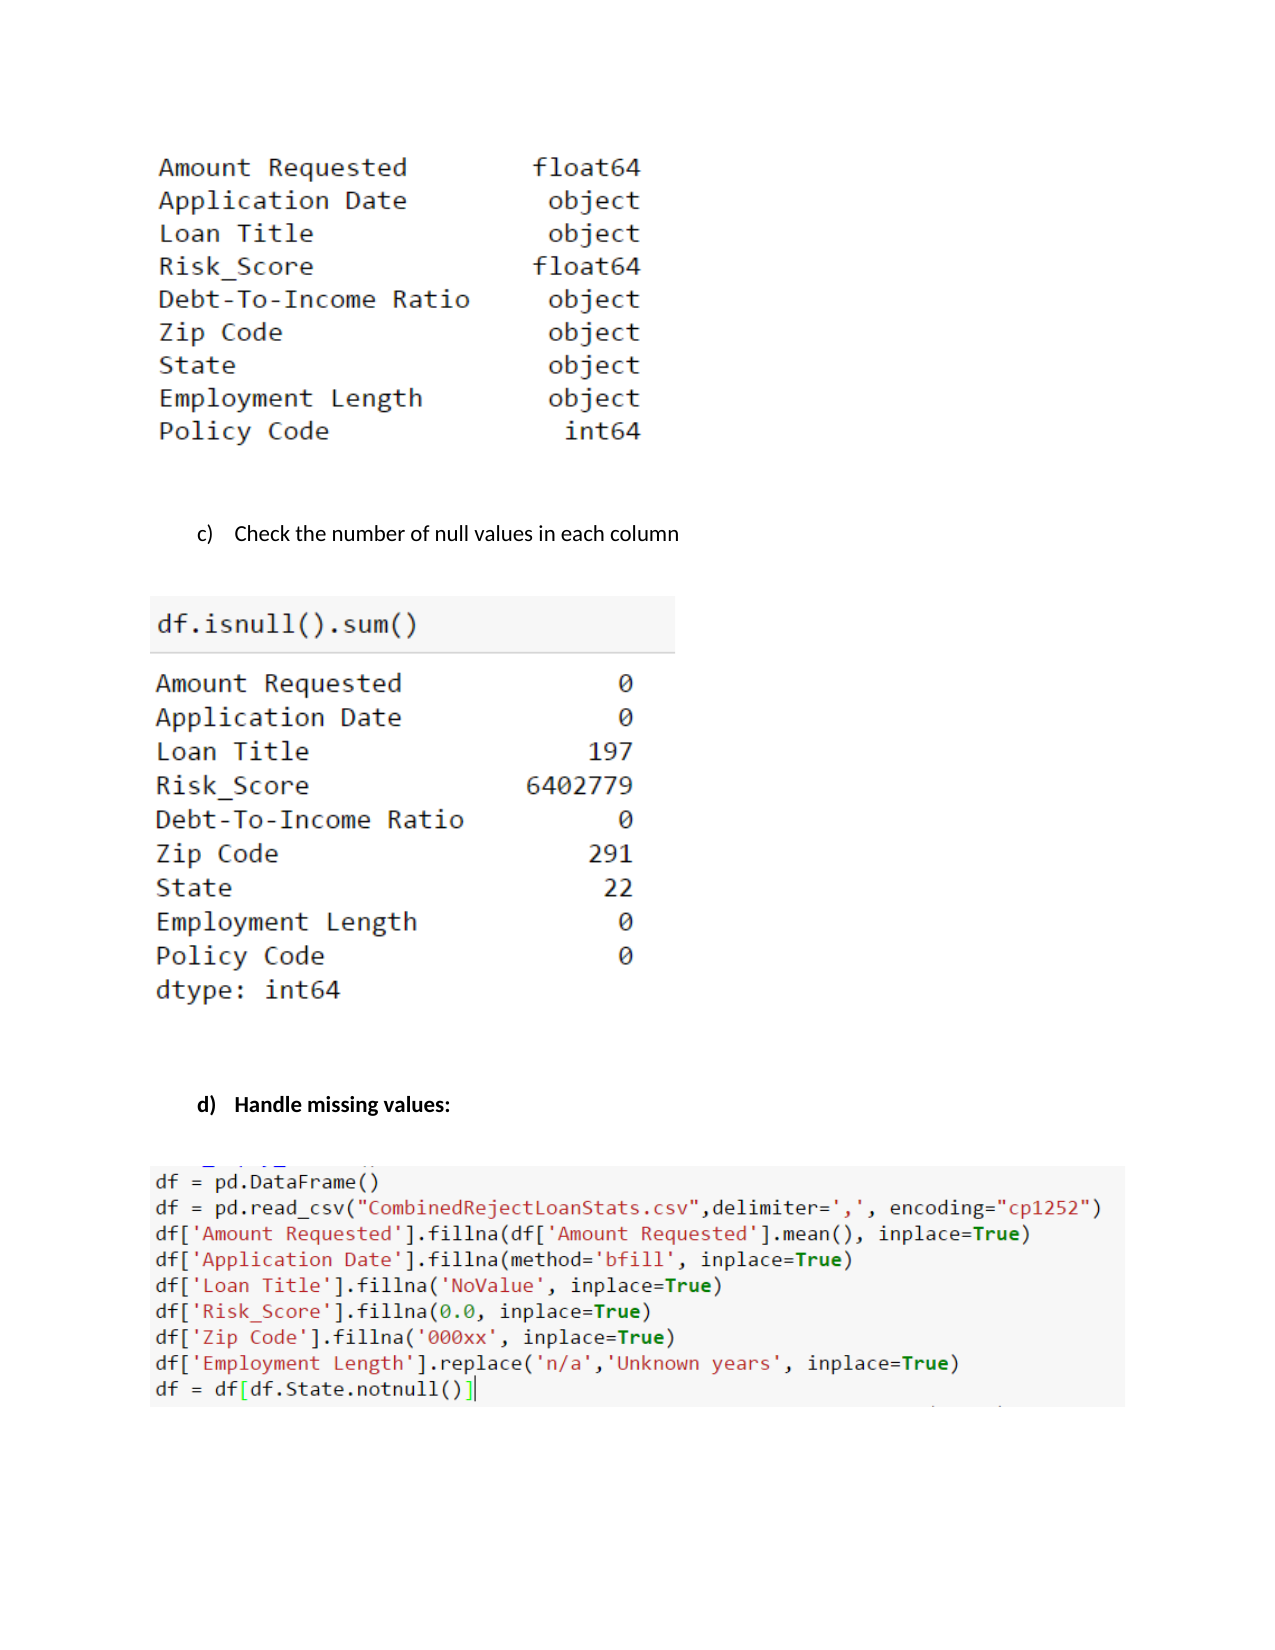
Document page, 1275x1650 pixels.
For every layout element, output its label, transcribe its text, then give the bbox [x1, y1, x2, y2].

list Handle missing values: [197, 1090, 1125, 1118]
picture [150, 1166, 1125, 1407]
picture [150, 596, 676, 1024]
picture [150, 150, 655, 454]
list Check the number of null values in each column [197, 519, 1125, 547]
